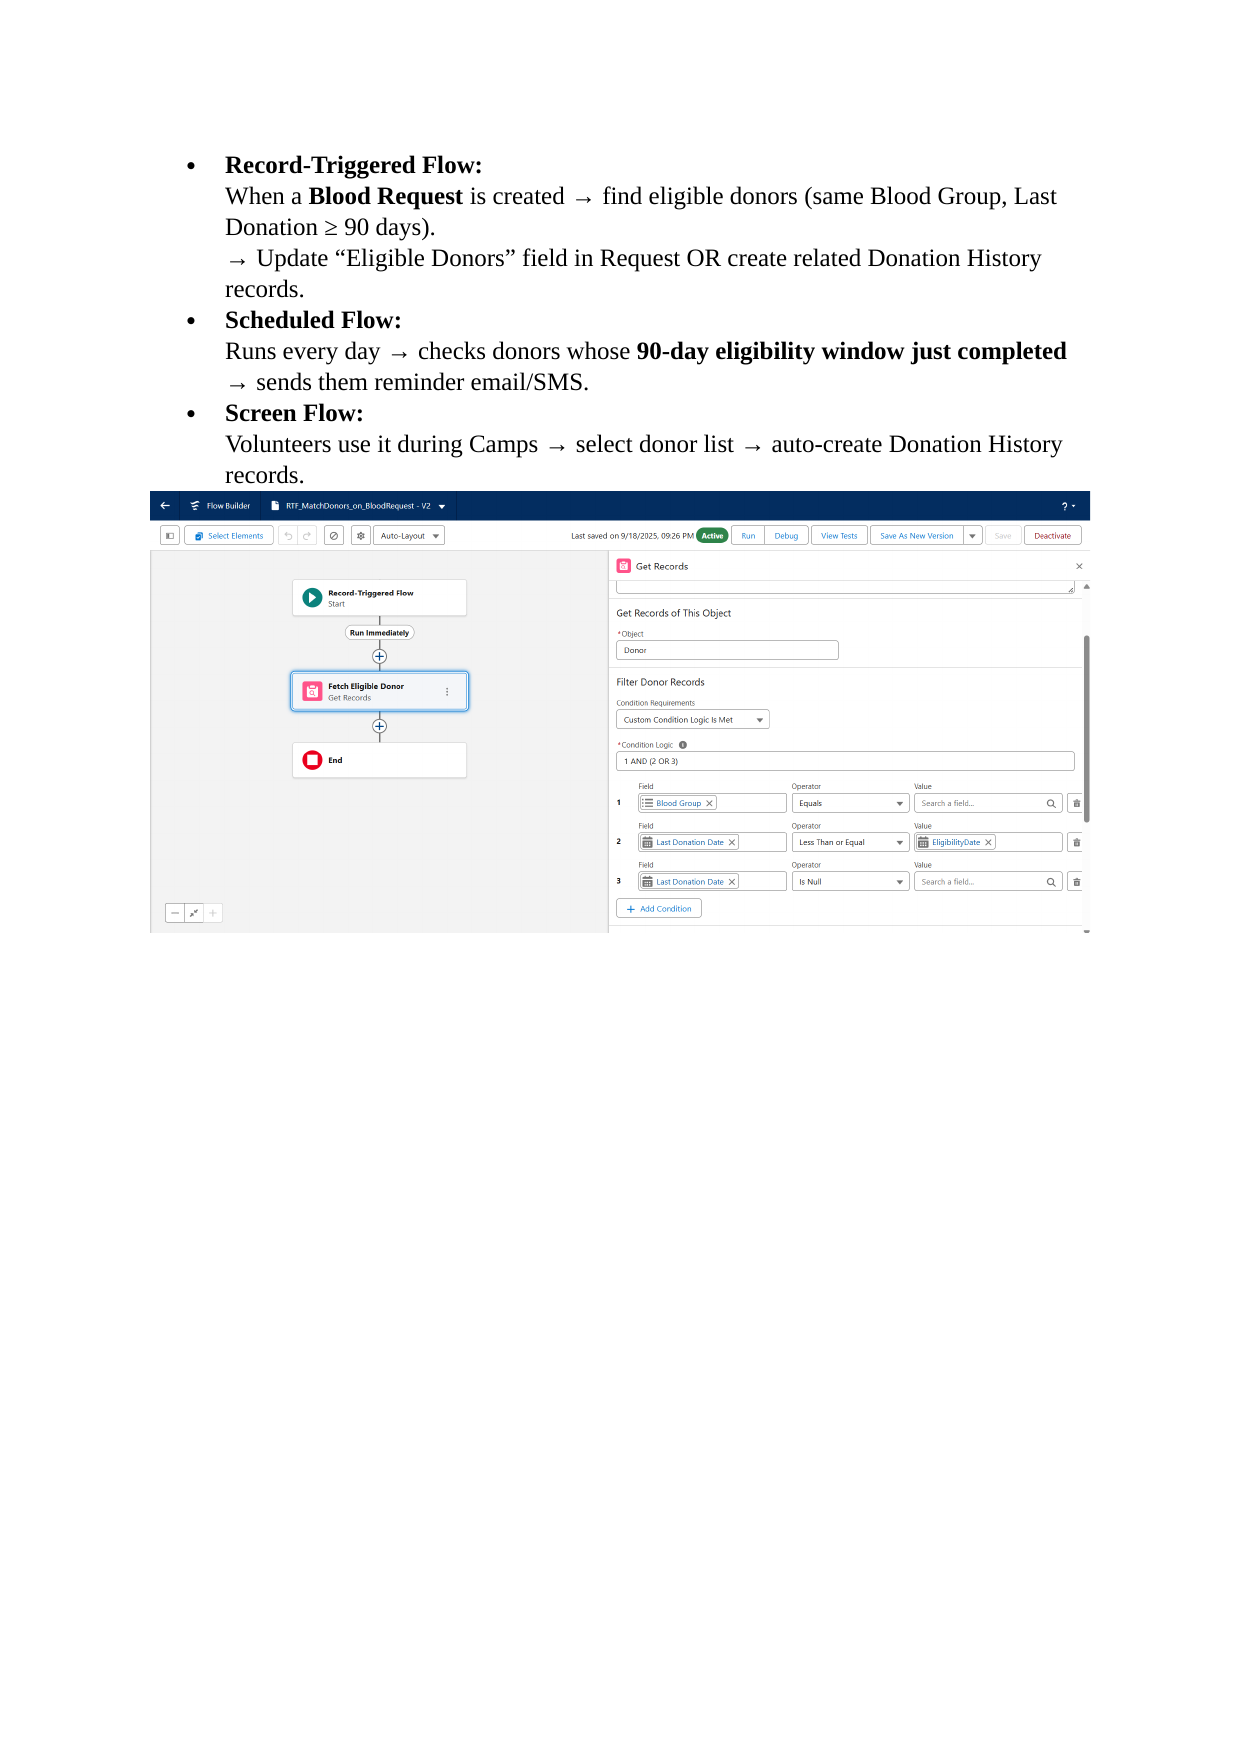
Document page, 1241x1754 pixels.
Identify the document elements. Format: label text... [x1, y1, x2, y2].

list Scheduled Flow: Runs every day → checks donors whose 90-day eligibility window just completed → sends them reminder email/SMS. [187, 305, 1090, 396]
list Screen Flow: Volunteers use it during Camps → select donor list → auto-create Donation History records. [187, 398, 1090, 489]
list Record-Triggered Flow: When a Blood Request is created → find eligible donors (same Blood Group, Last Donation ≥ 90 days). → Update “Eligible Donors” field in Request OR create related Donation History records. [187, 150, 1090, 303]
picture [150, 491, 1091, 933]
